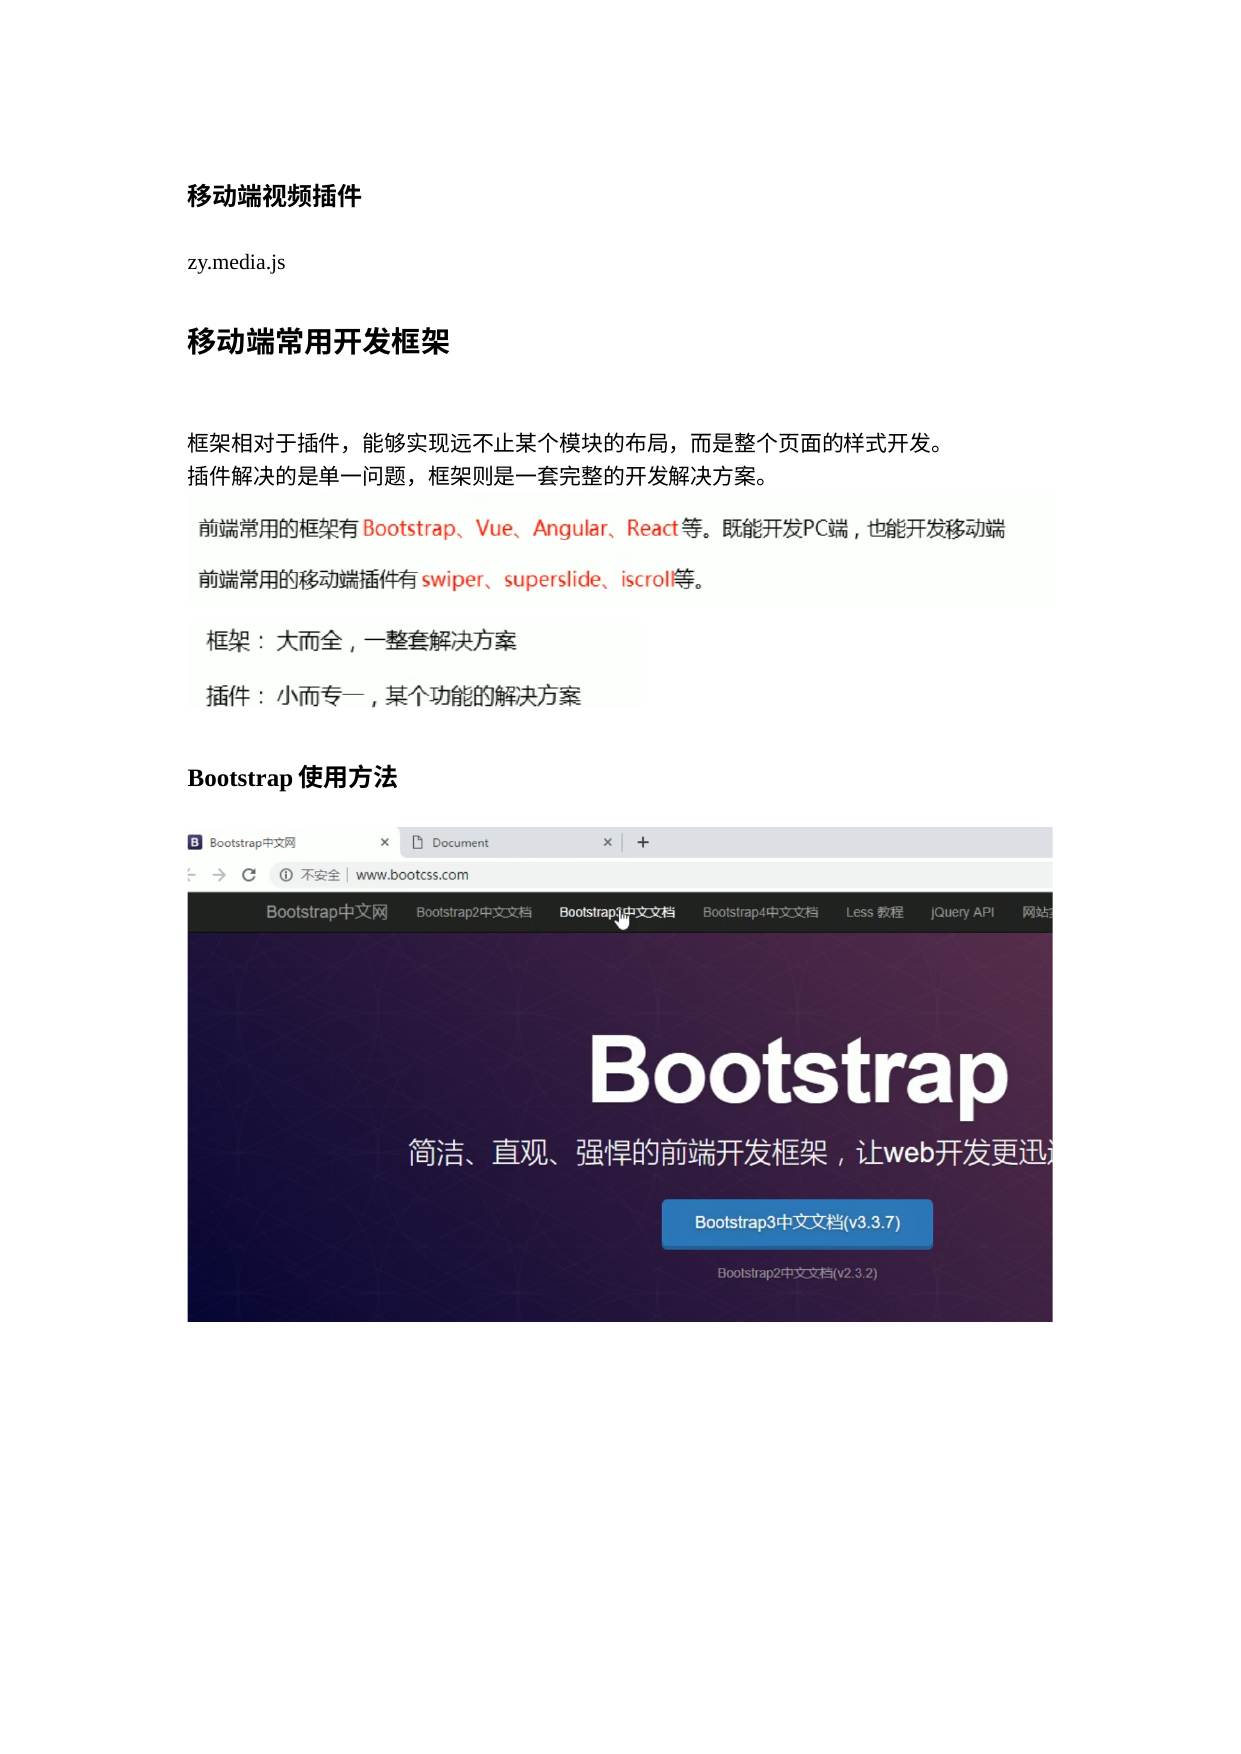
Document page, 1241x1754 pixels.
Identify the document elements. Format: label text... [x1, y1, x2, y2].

picture [187, 621, 643, 708]
subtitle Bootstrap使用方法 [187, 743, 1053, 808]
subtitle 移动端常用开发框架 [187, 307, 1053, 372]
text 框架相对于插件，能够实现远不止某个模块的布局，而是整个页面的样式开发。 [187, 426, 1053, 458]
text zy.media.js [187, 246, 1053, 278]
subtitle 移动端视频插件 [187, 162, 1053, 227]
picture [187, 491, 1053, 605]
text 插件解决的是单一问题，框架则是一套完整的开发解决方案。 [187, 458, 1053, 491]
picture [187, 827, 1053, 1322]
